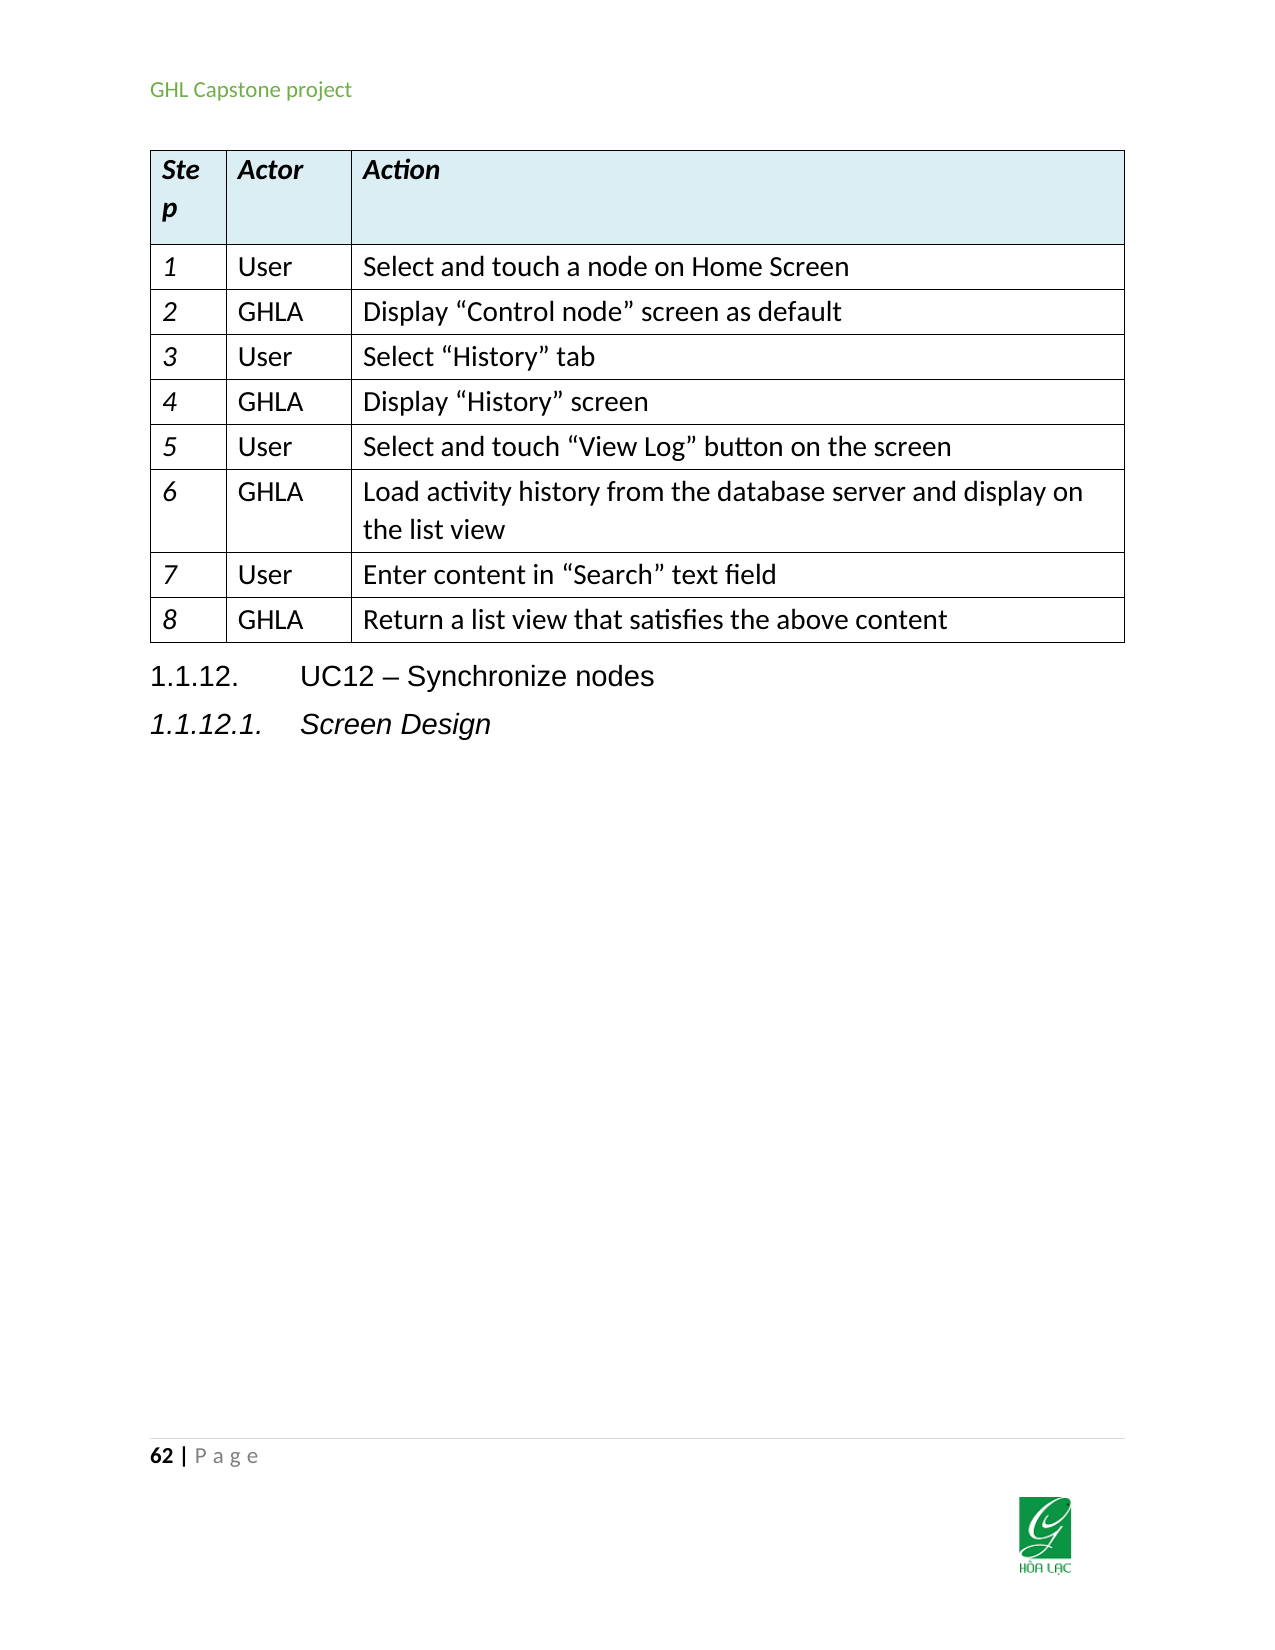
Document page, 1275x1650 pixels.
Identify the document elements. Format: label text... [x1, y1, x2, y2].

table_cell 8 [151, 598, 226, 642]
table_cell Select and touch “View Log” button on the screen [352, 425, 1124, 469]
table_cell 2 [151, 290, 226, 334]
table_cell Display “Control node” screen as default [352, 290, 1124, 334]
table_cell GHLA [227, 380, 351, 424]
table_cell 3 [151, 335, 226, 379]
table_cell Enter content in “Search” text field [352, 553, 1124, 597]
table_cell Load activity history from the database server and display on the list view [352, 470, 1124, 552]
table_cell Return a list view that satisfies the above content [352, 598, 1124, 642]
table_cell GHLA [227, 290, 351, 334]
table_cell Select “History” tab [352, 335, 1124, 379]
table_cell 5 [151, 425, 226, 469]
table_cell Actor [227, 151, 351, 244]
table_cell Step [151, 151, 226, 244]
subtitle Screen Design [150, 716, 1125, 739]
table_cell User [227, 245, 351, 289]
table_cell User [227, 425, 351, 469]
picture [1019, 1497, 1072, 1575]
table_cell 4 [151, 380, 226, 424]
table_cell 6 [151, 470, 226, 552]
subtitle UC12 – Synchronize nodes [150, 668, 1125, 691]
table_cell 7 [151, 553, 226, 597]
table_cell Action [352, 151, 1124, 244]
table_cell Select and touch a node on Home Screen [352, 245, 1124, 289]
table_cell GHLA [227, 470, 351, 552]
table_cell 1 [151, 245, 226, 289]
table_cell GHLA [227, 598, 351, 642]
table_cell Display “History” screen [352, 380, 1124, 424]
table_cell User [227, 335, 351, 379]
table_cell User [227, 553, 351, 597]
